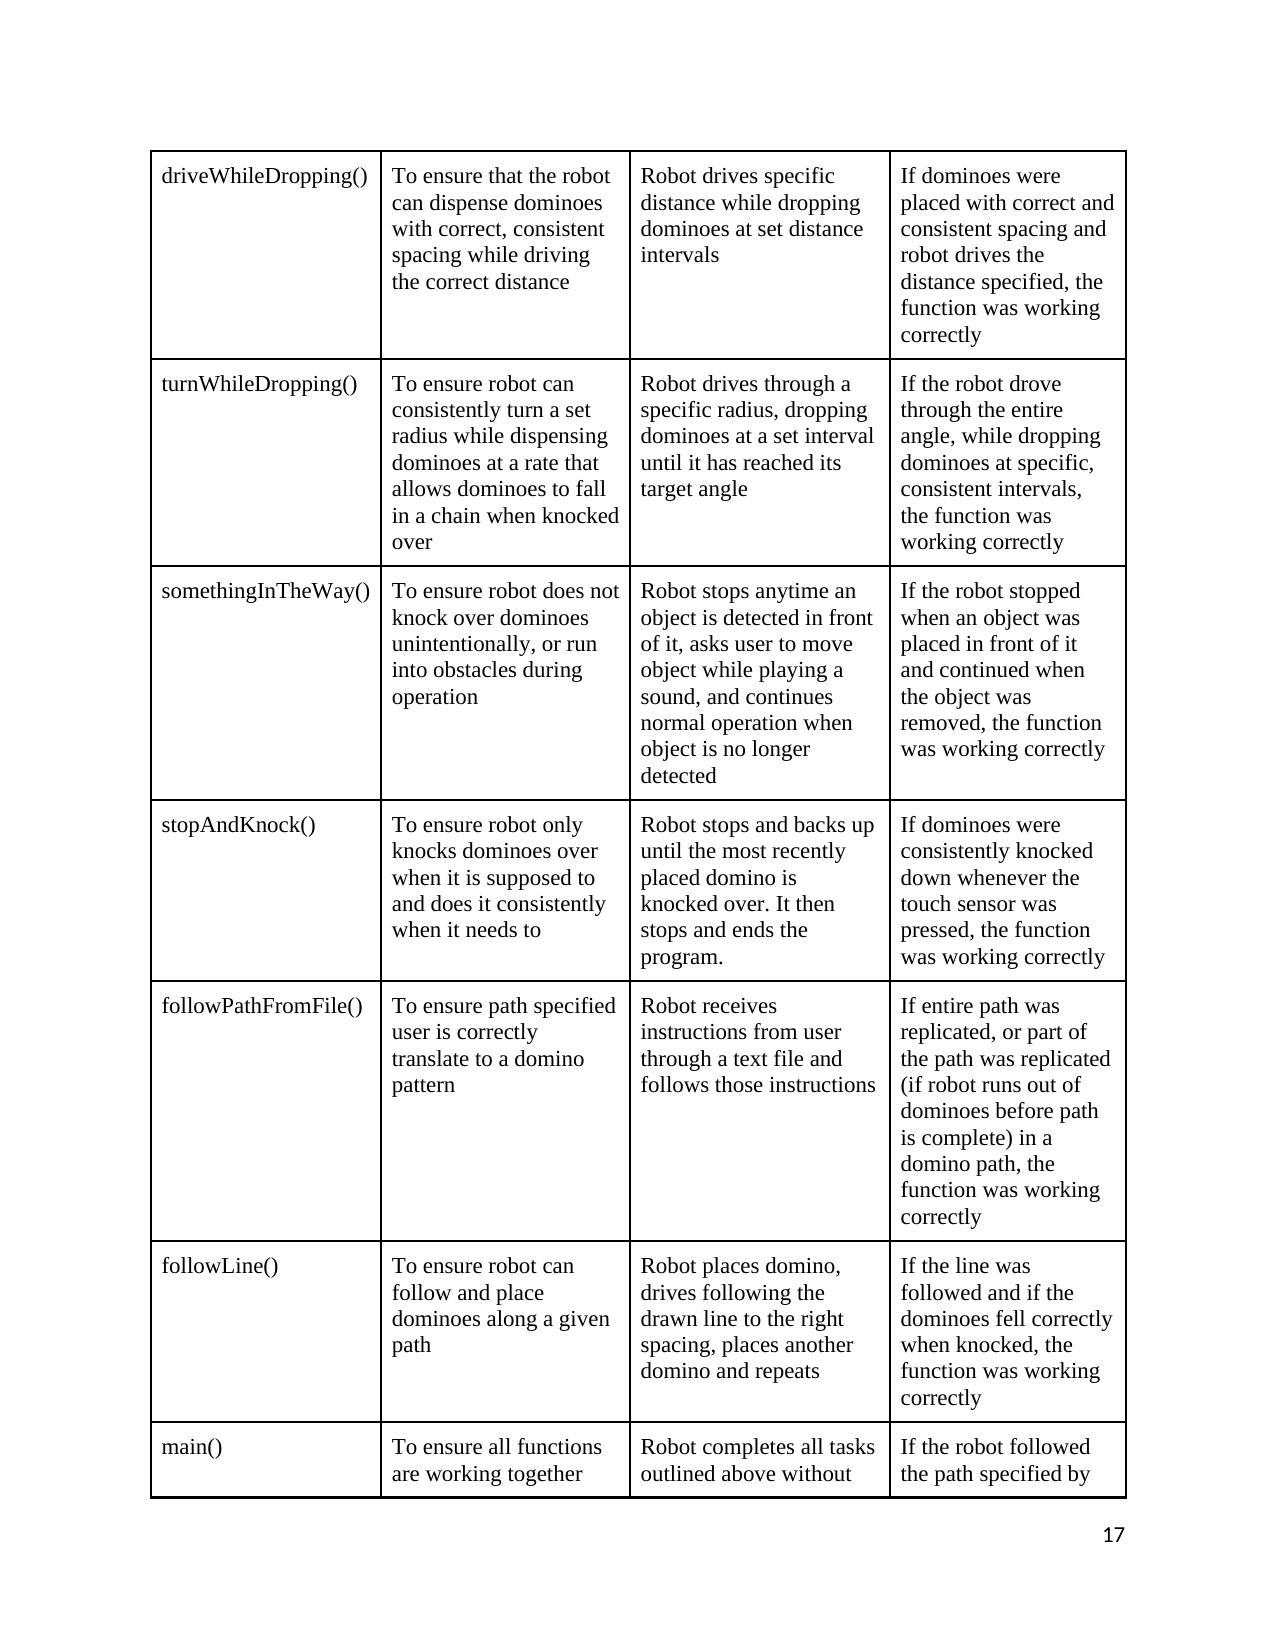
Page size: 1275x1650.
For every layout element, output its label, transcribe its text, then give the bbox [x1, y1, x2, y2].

table_cell somethingInTheWay() [152, 567, 380, 798]
table_cell followLine() [152, 1242, 380, 1421]
table_cell To ensure robot can consistently turn a set radius while dispensing dominoes at a rate that allows dominoes to fall in a chain when knocked over [382, 360, 629, 565]
table_cell If dominoes were placed with correct and consistent spacing and robot drives the distance specified, the function was working correctly [891, 152, 1125, 357]
table_cell stopAndKnock() [152, 801, 380, 979]
table_cell To ensure path specified user is correctly translate to a domino pattern [382, 982, 629, 1240]
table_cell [891, 1423, 1125, 1496]
table_cell If the robot stopped when an object was placed in front of it and continued when the object was removed, the function was working correctly [891, 567, 1125, 798]
table_cell followPathFromFile() [152, 982, 380, 1240]
table_cell If the robot drove through the entire angle, while dropping dominoes at specific, consistent intervals, the function was working correctly [891, 360, 1125, 565]
table_cell Robot stops anytime an object is detected in front of it, asks user to move object while playing a sound, and continues normal operation when object is no longer detected [631, 567, 889, 798]
table_cell Robot drives specific distance while dropping dominoes at set distance intervals [631, 152, 889, 357]
table_cell main() [152, 1423, 380, 1496]
table_cell To ensure robot can follow and place dominoes along a given path [382, 1242, 629, 1421]
table_cell turnWhileDropping() [152, 360, 380, 565]
table_cell To ensure robot does not knock over dominoes unintentionally, or run into obstacles during operation [382, 567, 629, 798]
table_cell To ensure robot only knocks dominoes over when it is supposed to and does it consistently when it needs to [382, 801, 629, 979]
table_cell Robot places domino, drives following the drawn line to the right spacing, places another domino and repeats [631, 1242, 889, 1421]
table_cell Robot stops and backs up until the most recently placed domino is knocked over. It then stops and ends the program. [631, 801, 889, 979]
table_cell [631, 1423, 889, 1496]
table_cell To ensure that the robot can dispense dominoes with correct, consistent spacing while driving the correct distance [382, 152, 629, 357]
table_cell driveWhileDropping() [152, 152, 380, 357]
table_cell If dominoes were consistently knocked down whenever the touch sensor was pressed, the function was working correctly [891, 801, 1125, 979]
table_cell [382, 1423, 629, 1496]
table_cell Robot drives through a specific radius, dropping dominoes at a set interval until it has reached its target angle [631, 360, 889, 565]
table_cell Robot receives instructions from user through a text file and follows those instructions [631, 982, 889, 1240]
table_cell If entire path was replicated, or part of the path was replicated (if robot runs out of dominoes before path is complete) in a domino path, the function was working correctly [891, 982, 1125, 1240]
table_cell If the line was followed and if the dominoes fell correctly when knocked, the function was working correctly [891, 1242, 1125, 1421]
